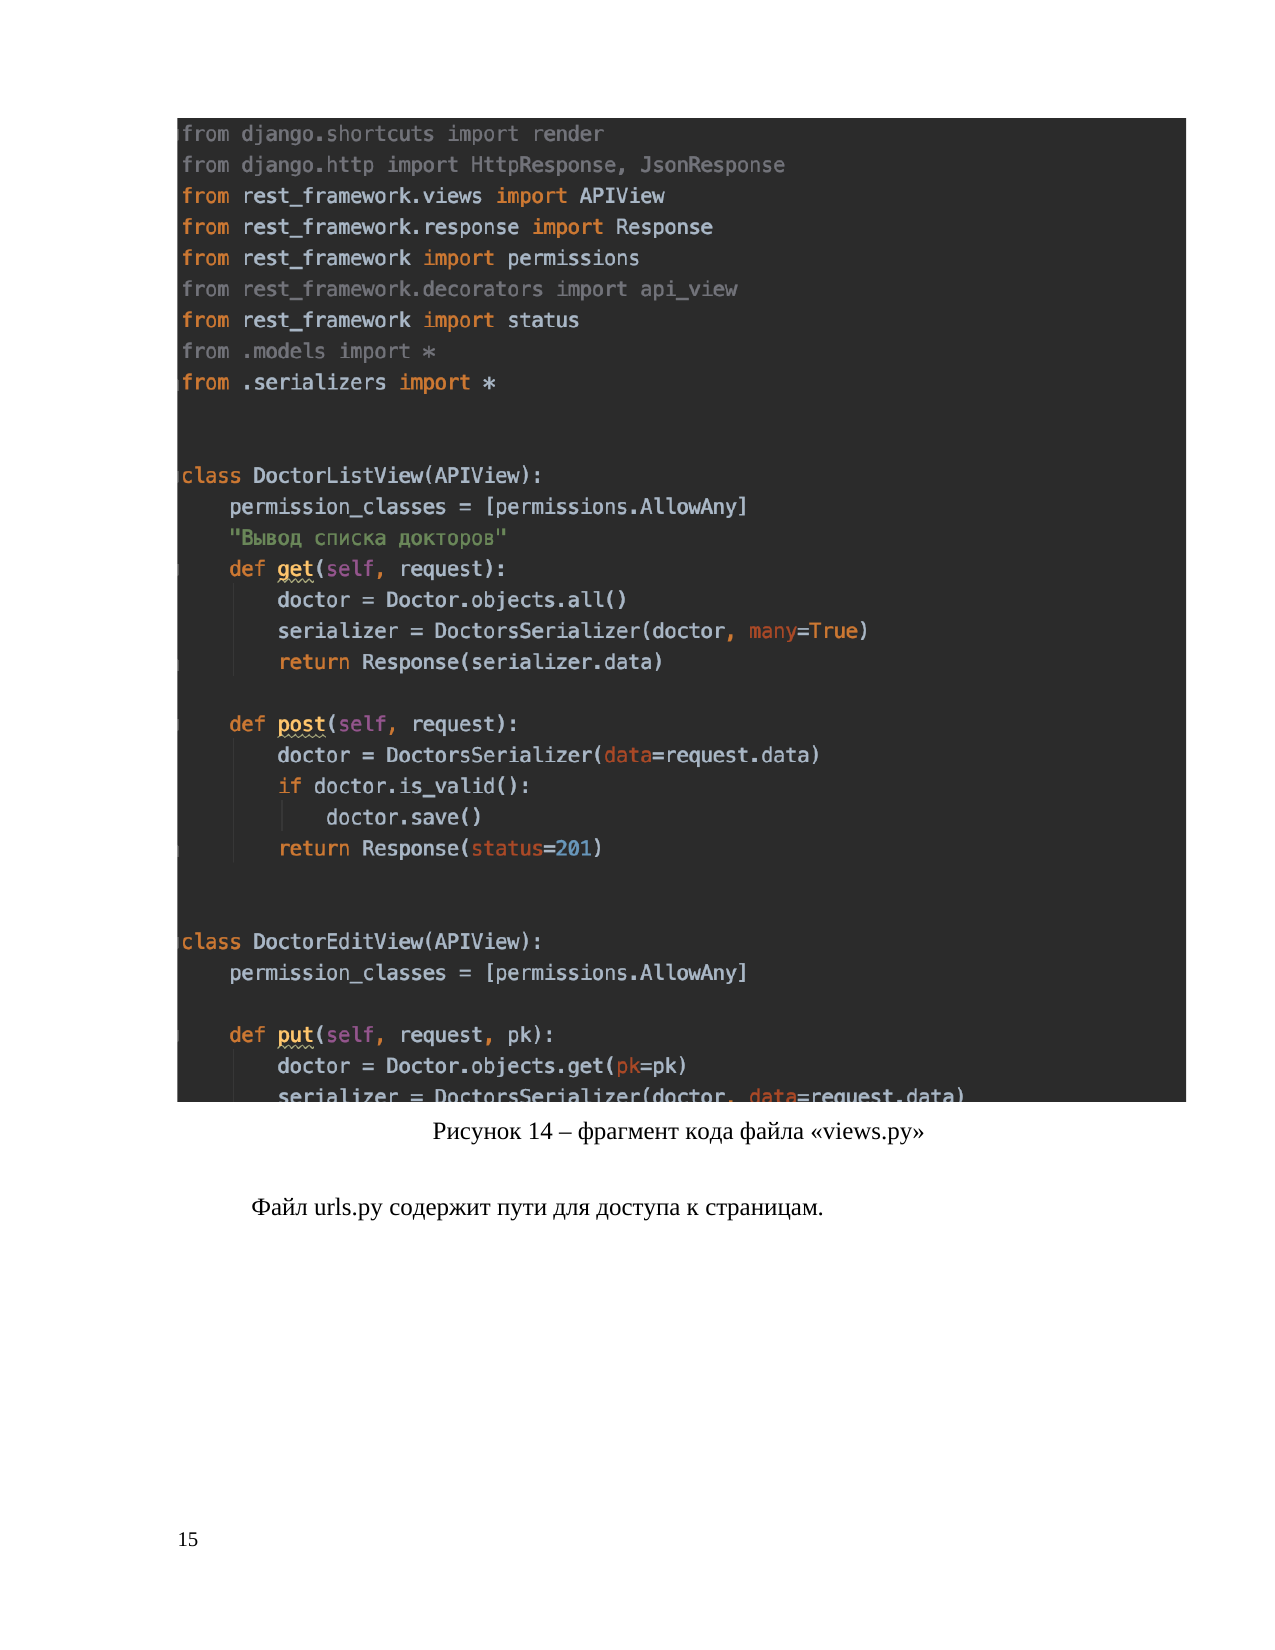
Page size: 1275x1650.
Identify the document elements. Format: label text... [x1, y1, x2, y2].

text Файл urls.py содержит пути для доступа к страницам. [251, 1192, 1186, 1221]
text Рисунок 14 – фрагмент кода файла «views.py» [192, 1116, 1165, 1144]
picture [177, 118, 1187, 1102]
